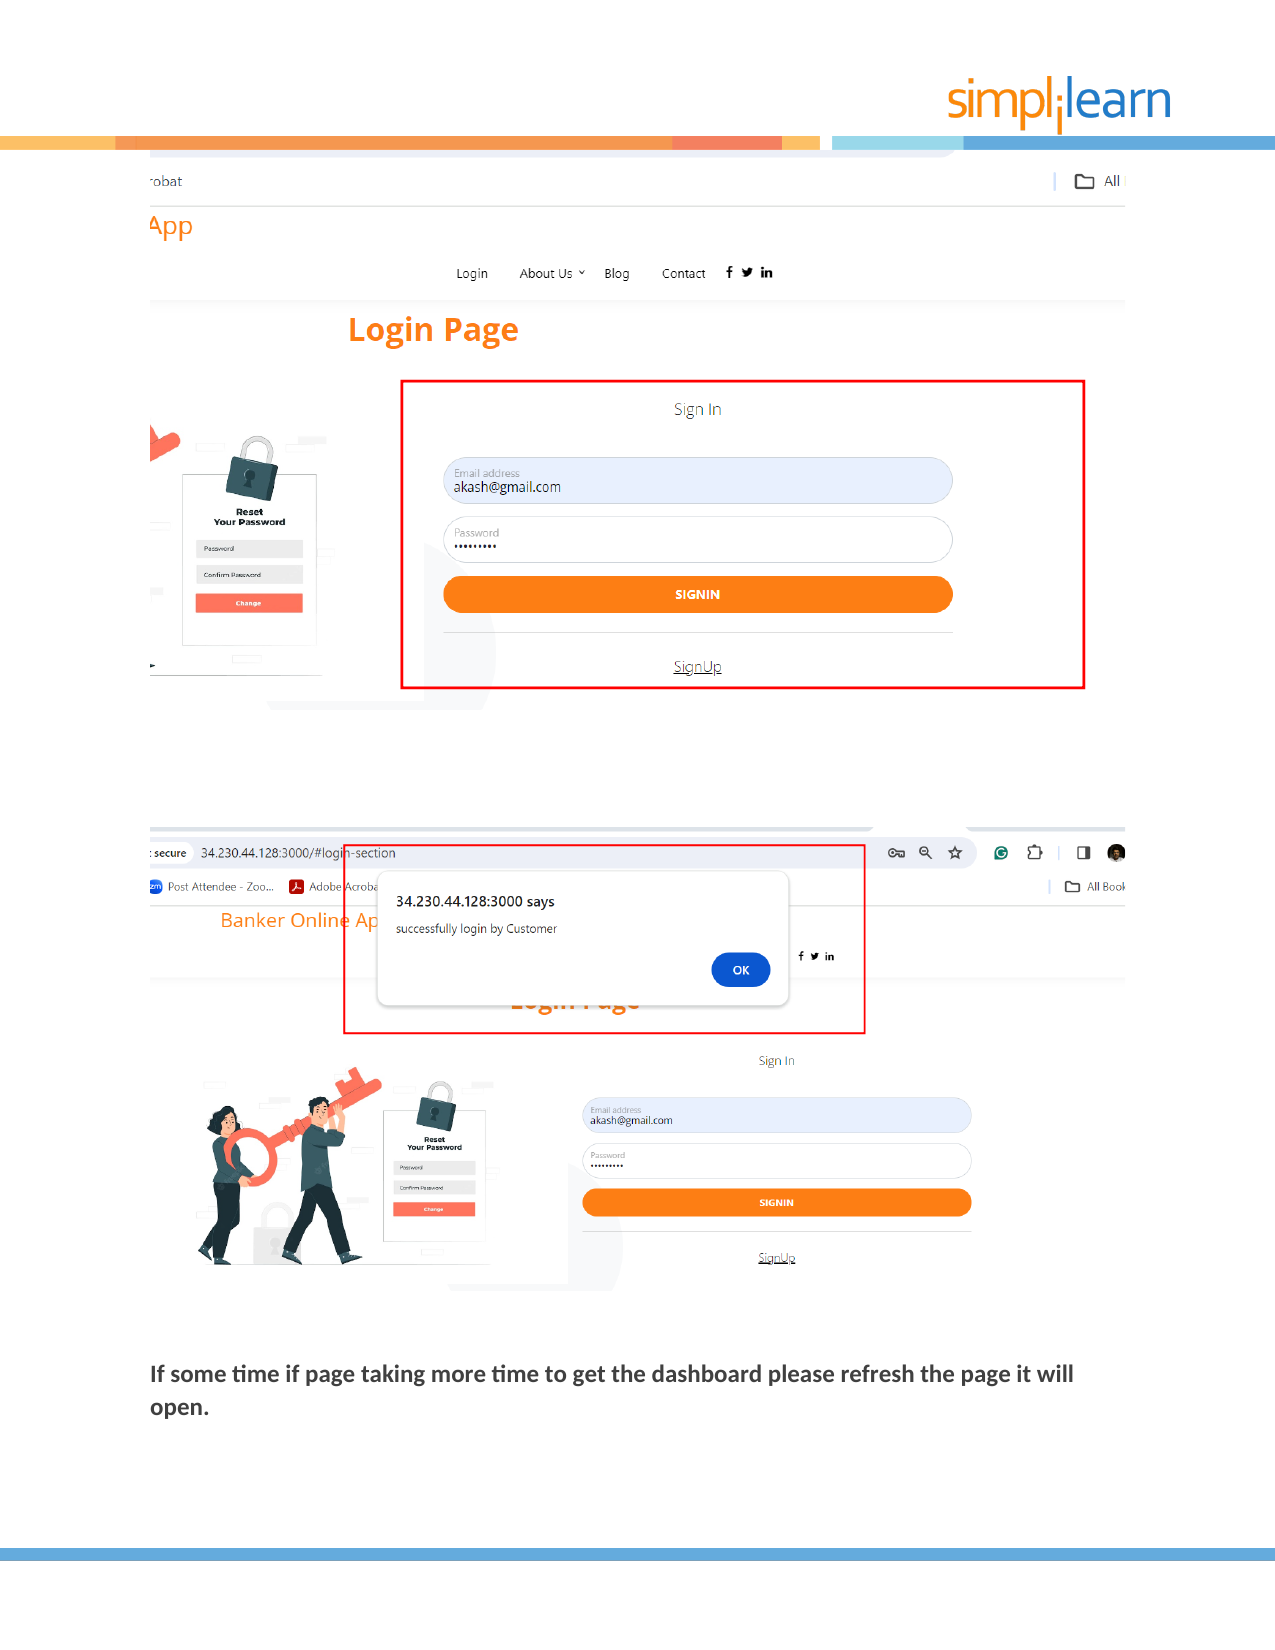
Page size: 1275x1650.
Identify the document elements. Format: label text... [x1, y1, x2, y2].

text If some time if page taking more time to get the dashboard please refresh the page it will open. [150, 1359, 1125, 1422]
picture [0, 76, 1275, 710]
picture [0, 1548, 1275, 1562]
picture [150, 827, 1125, 1291]
